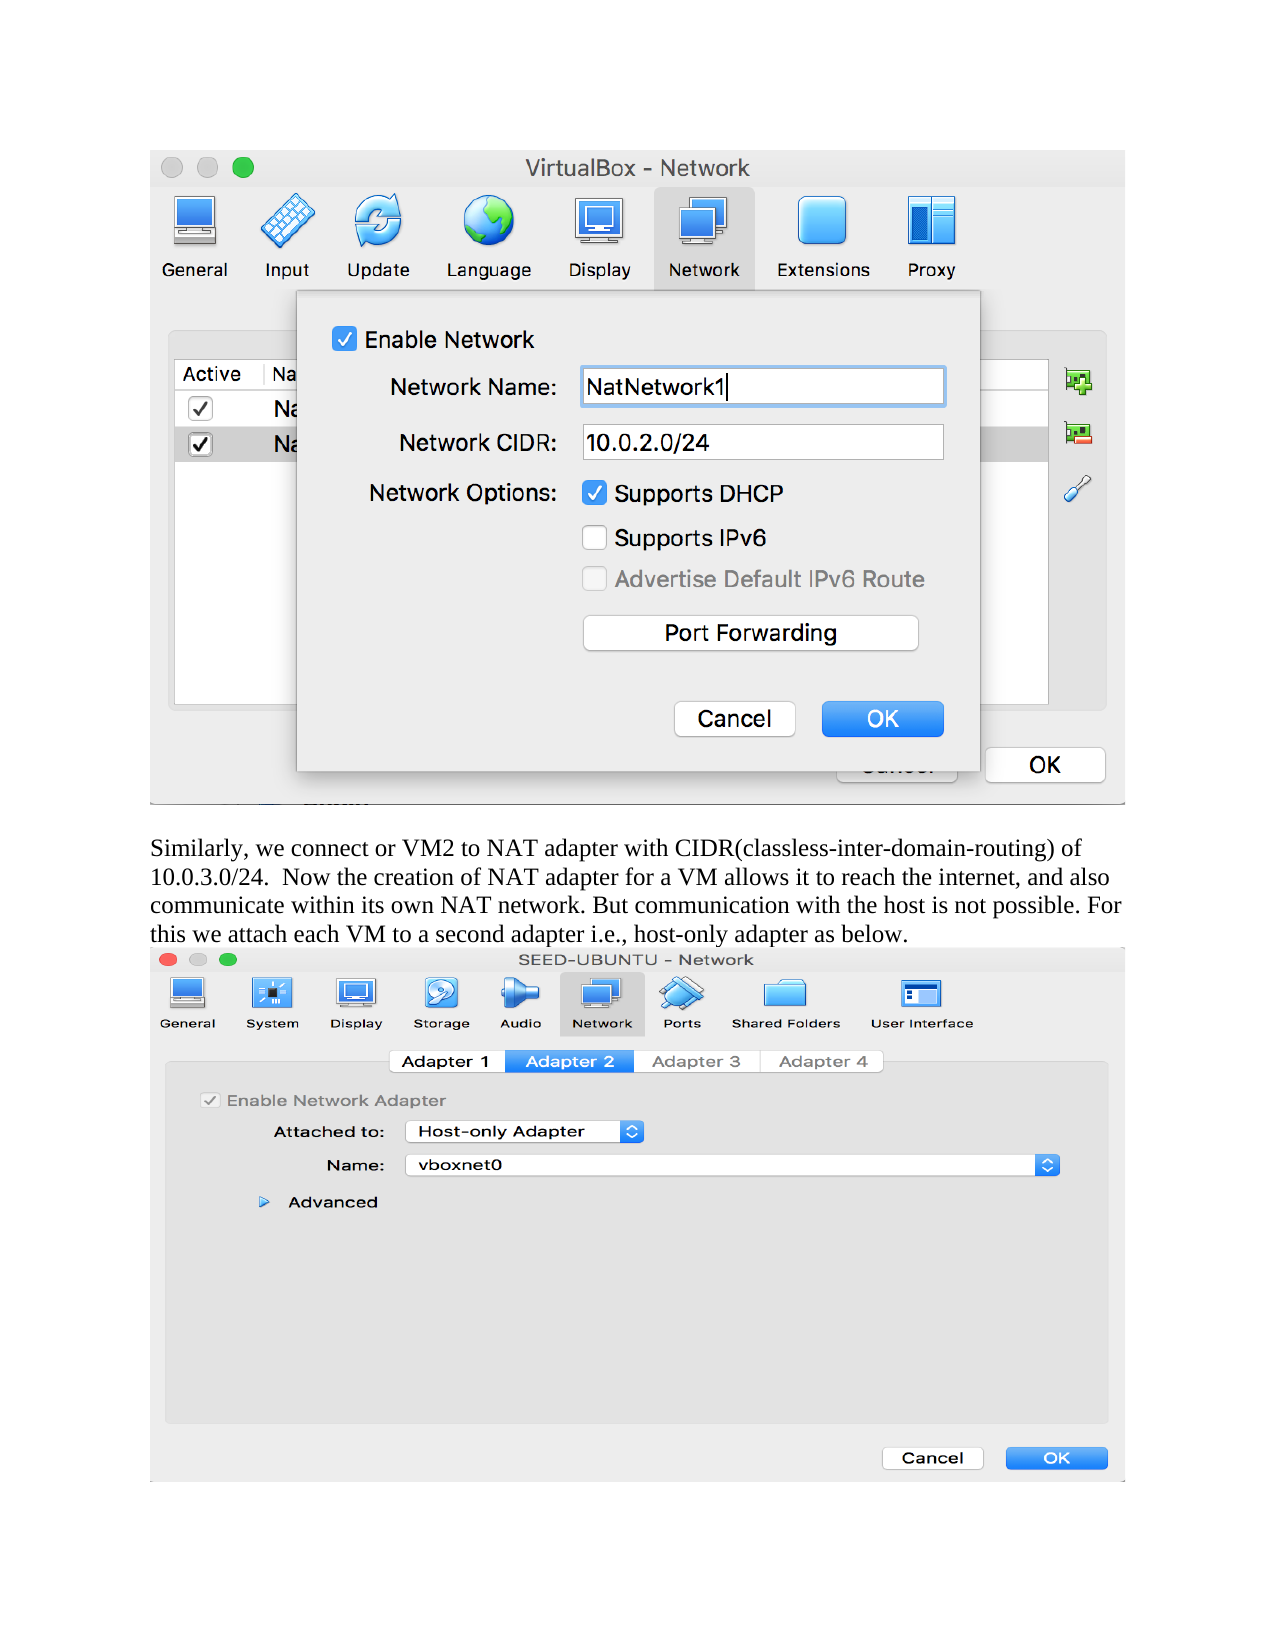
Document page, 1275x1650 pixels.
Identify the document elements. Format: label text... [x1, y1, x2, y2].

picture [150, 150, 1125, 805]
text 10.0.3.0/24. Now the creation of NAT adapter for a VM allows it to reach the internet, and also [150, 862, 1125, 890]
text this we attach each VM to a second adapter i.e., host-only adapter as below. [150, 919, 1125, 947]
text communicate within its own NAT network. But communication with the host is not possible. For [150, 890, 1125, 919]
picture [150, 947, 1125, 1482]
text Similarly, we connect or VM2 to NAT adapter with CIDR(classless-inter-domain-routing) of [150, 833, 1125, 862]
